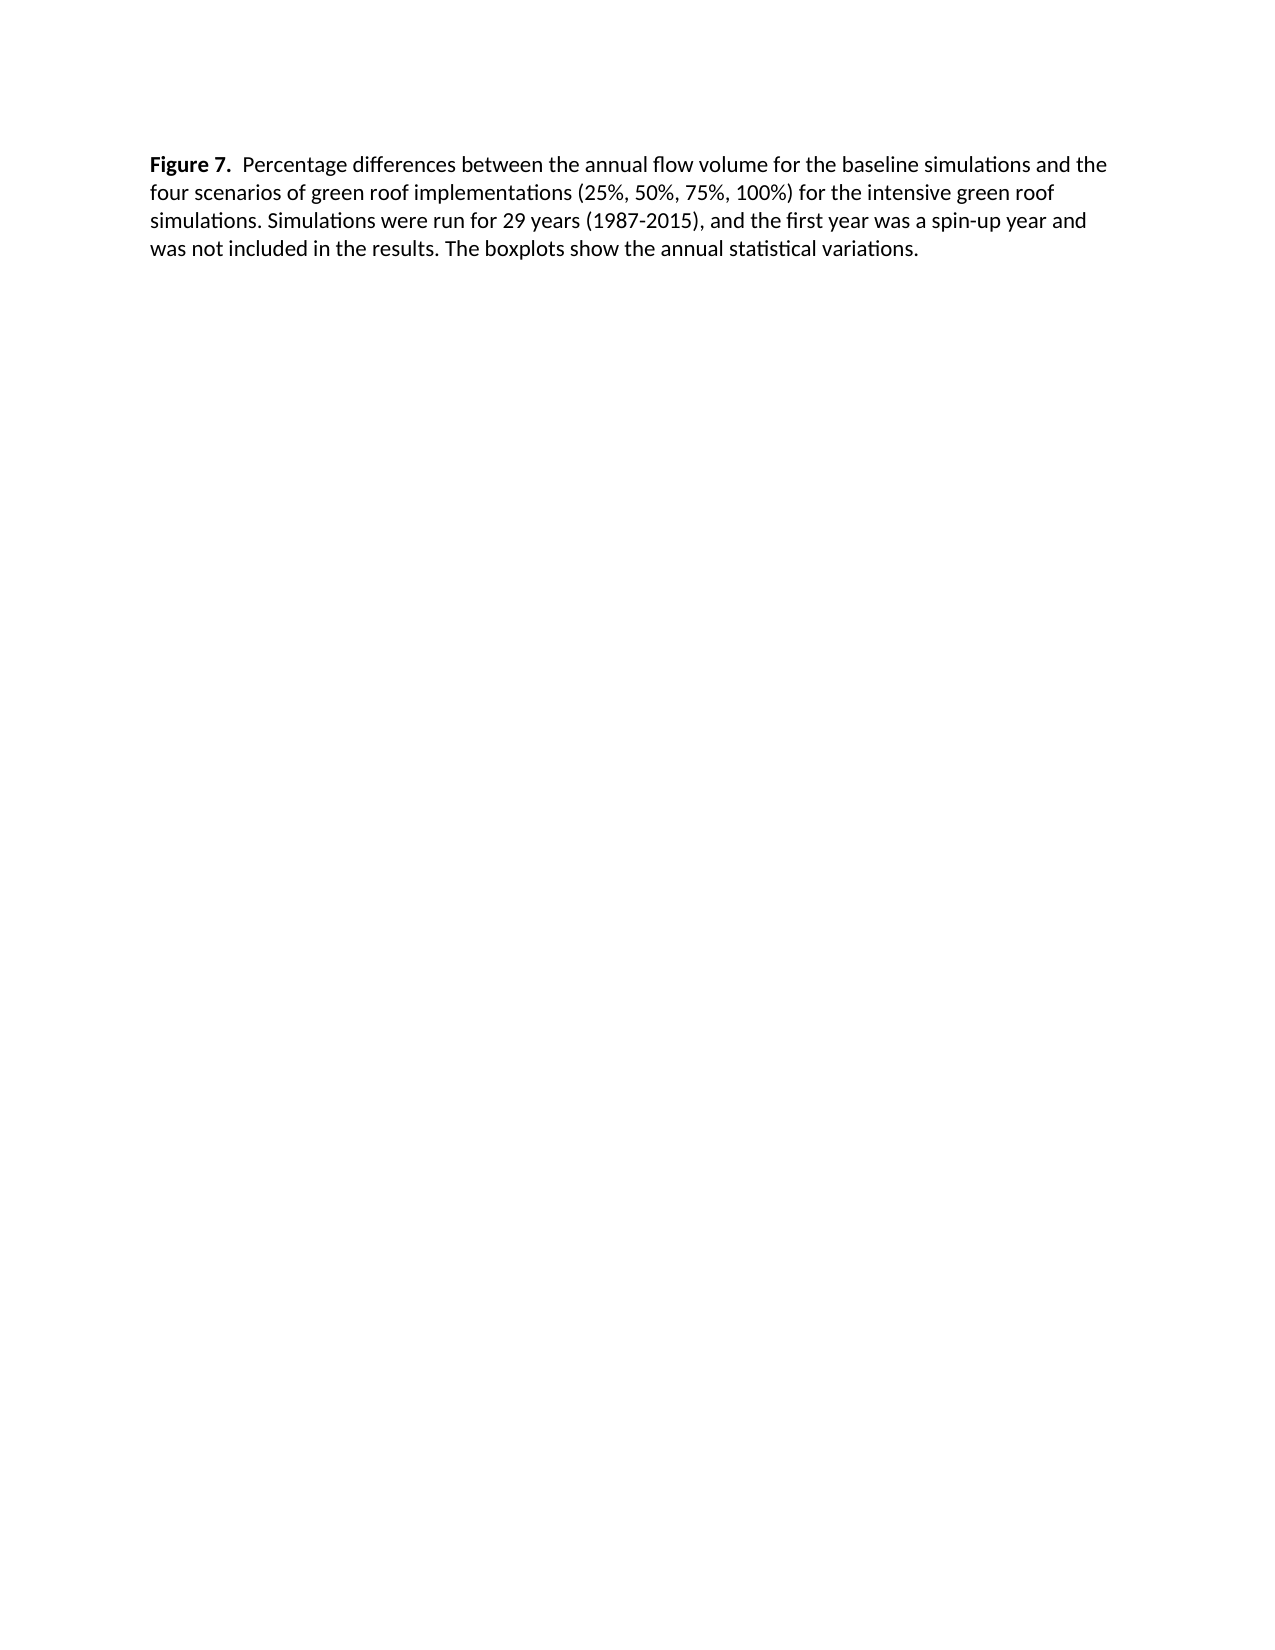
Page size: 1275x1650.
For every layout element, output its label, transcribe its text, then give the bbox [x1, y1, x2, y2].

text Figure 7. Percentage differences between the annual flow volume for the baseline simulations and the four scenarios of green roof implementations (25%, 50%, 75%, 100%) for the intensive green roof simulations. Simulations were run for 29 years (1987-2015), and the first year was a spin-up year and was not included in the results. The boxplots show the annual statistical variations. [150, 150, 1125, 262]
